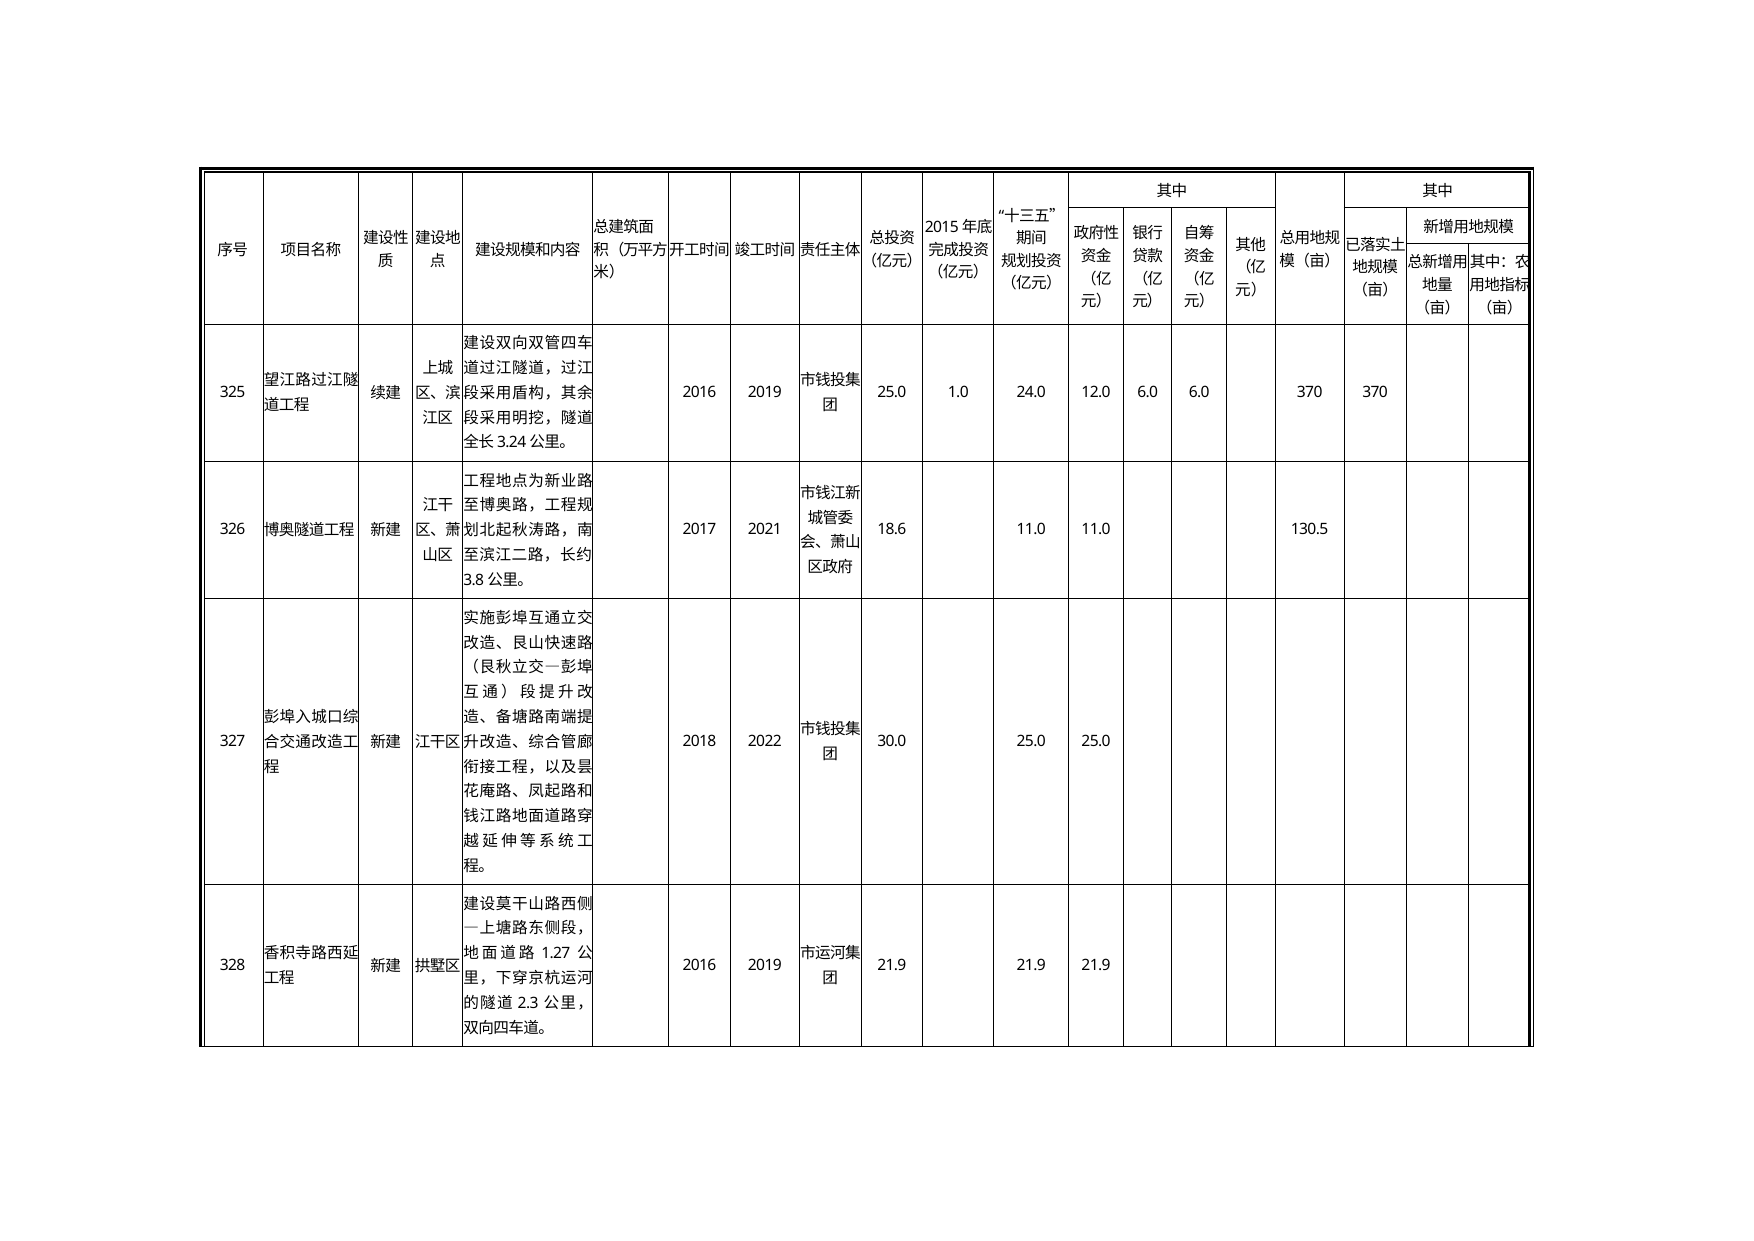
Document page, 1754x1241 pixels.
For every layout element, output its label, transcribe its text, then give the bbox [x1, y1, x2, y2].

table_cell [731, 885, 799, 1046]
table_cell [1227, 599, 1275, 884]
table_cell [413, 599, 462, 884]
table_header 责任主体 [800, 173, 861, 323]
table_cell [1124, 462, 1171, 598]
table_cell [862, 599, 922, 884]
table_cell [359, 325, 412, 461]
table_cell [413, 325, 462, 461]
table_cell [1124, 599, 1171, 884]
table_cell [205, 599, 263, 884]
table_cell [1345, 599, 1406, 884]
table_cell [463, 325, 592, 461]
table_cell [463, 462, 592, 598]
table_cell 政府性资金 （亿元） [1069, 208, 1123, 323]
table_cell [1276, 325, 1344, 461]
table_header 2015年底完成投资（亿元） [923, 173, 993, 323]
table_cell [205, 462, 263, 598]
table_header 总建筑面积（万平方米） [593, 173, 668, 323]
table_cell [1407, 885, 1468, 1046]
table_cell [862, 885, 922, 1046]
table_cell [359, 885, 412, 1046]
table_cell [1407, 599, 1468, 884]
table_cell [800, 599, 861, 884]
table_header 其中 [1069, 173, 1275, 207]
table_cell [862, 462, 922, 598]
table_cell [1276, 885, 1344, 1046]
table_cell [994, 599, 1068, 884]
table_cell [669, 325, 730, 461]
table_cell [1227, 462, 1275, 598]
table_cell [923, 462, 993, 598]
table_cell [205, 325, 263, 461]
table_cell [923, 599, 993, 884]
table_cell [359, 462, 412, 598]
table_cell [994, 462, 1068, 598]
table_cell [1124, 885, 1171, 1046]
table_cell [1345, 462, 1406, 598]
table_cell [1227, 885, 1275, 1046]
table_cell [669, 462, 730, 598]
table_cell 其他 （亿元） [1227, 208, 1275, 323]
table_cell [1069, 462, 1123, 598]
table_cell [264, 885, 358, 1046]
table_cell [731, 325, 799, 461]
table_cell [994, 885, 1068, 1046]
table_cell 自筹 资金 （亿元） [1172, 208, 1226, 323]
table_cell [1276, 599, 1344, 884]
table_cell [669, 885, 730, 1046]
table_header 项目名称 [264, 173, 358, 323]
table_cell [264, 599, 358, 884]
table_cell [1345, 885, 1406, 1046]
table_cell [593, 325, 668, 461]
table_cell 新增用地规模 [1407, 208, 1528, 243]
table_header “十三五”期间 规划投资 （亿元） [994, 173, 1068, 323]
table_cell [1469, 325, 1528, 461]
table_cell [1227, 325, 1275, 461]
table_header 建设规模和内容 [463, 173, 592, 323]
table_header 其中 [1345, 173, 1528, 207]
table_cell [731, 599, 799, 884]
table_header 总用地规模（亩） [1276, 173, 1344, 323]
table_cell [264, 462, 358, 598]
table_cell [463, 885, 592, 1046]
table_header 建设性质 [359, 173, 412, 323]
table_header 序号 [205, 173, 263, 323]
table_cell 其中：农用地指标 （亩） [1469, 244, 1528, 323]
table_cell 总新增用地量 （亩） [1407, 244, 1468, 323]
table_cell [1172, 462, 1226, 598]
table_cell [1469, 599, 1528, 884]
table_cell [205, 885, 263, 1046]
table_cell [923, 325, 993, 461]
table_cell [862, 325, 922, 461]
table_header 总投资（亿元） [862, 173, 922, 323]
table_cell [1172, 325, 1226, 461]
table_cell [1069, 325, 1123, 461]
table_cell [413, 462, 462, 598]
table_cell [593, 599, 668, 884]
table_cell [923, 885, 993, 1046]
table_cell 已落实土地规模 （亩） [1345, 208, 1406, 323]
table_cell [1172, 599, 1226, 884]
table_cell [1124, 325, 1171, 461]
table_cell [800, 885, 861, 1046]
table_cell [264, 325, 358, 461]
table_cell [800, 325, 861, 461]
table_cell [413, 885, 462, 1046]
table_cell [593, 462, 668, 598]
table_header 建设地点 [413, 173, 462, 323]
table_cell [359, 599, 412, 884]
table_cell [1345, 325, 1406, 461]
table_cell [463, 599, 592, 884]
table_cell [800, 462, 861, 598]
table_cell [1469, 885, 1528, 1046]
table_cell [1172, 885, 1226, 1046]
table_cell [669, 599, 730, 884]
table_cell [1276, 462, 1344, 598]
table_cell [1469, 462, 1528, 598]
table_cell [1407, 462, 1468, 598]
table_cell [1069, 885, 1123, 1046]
table_header 开工时间 [669, 173, 730, 323]
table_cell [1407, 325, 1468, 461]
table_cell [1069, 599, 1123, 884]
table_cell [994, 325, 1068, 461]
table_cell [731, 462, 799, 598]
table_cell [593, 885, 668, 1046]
table_header 竣工时间 [731, 173, 799, 323]
table_cell 银行 贷款 （亿元） [1124, 208, 1171, 323]
